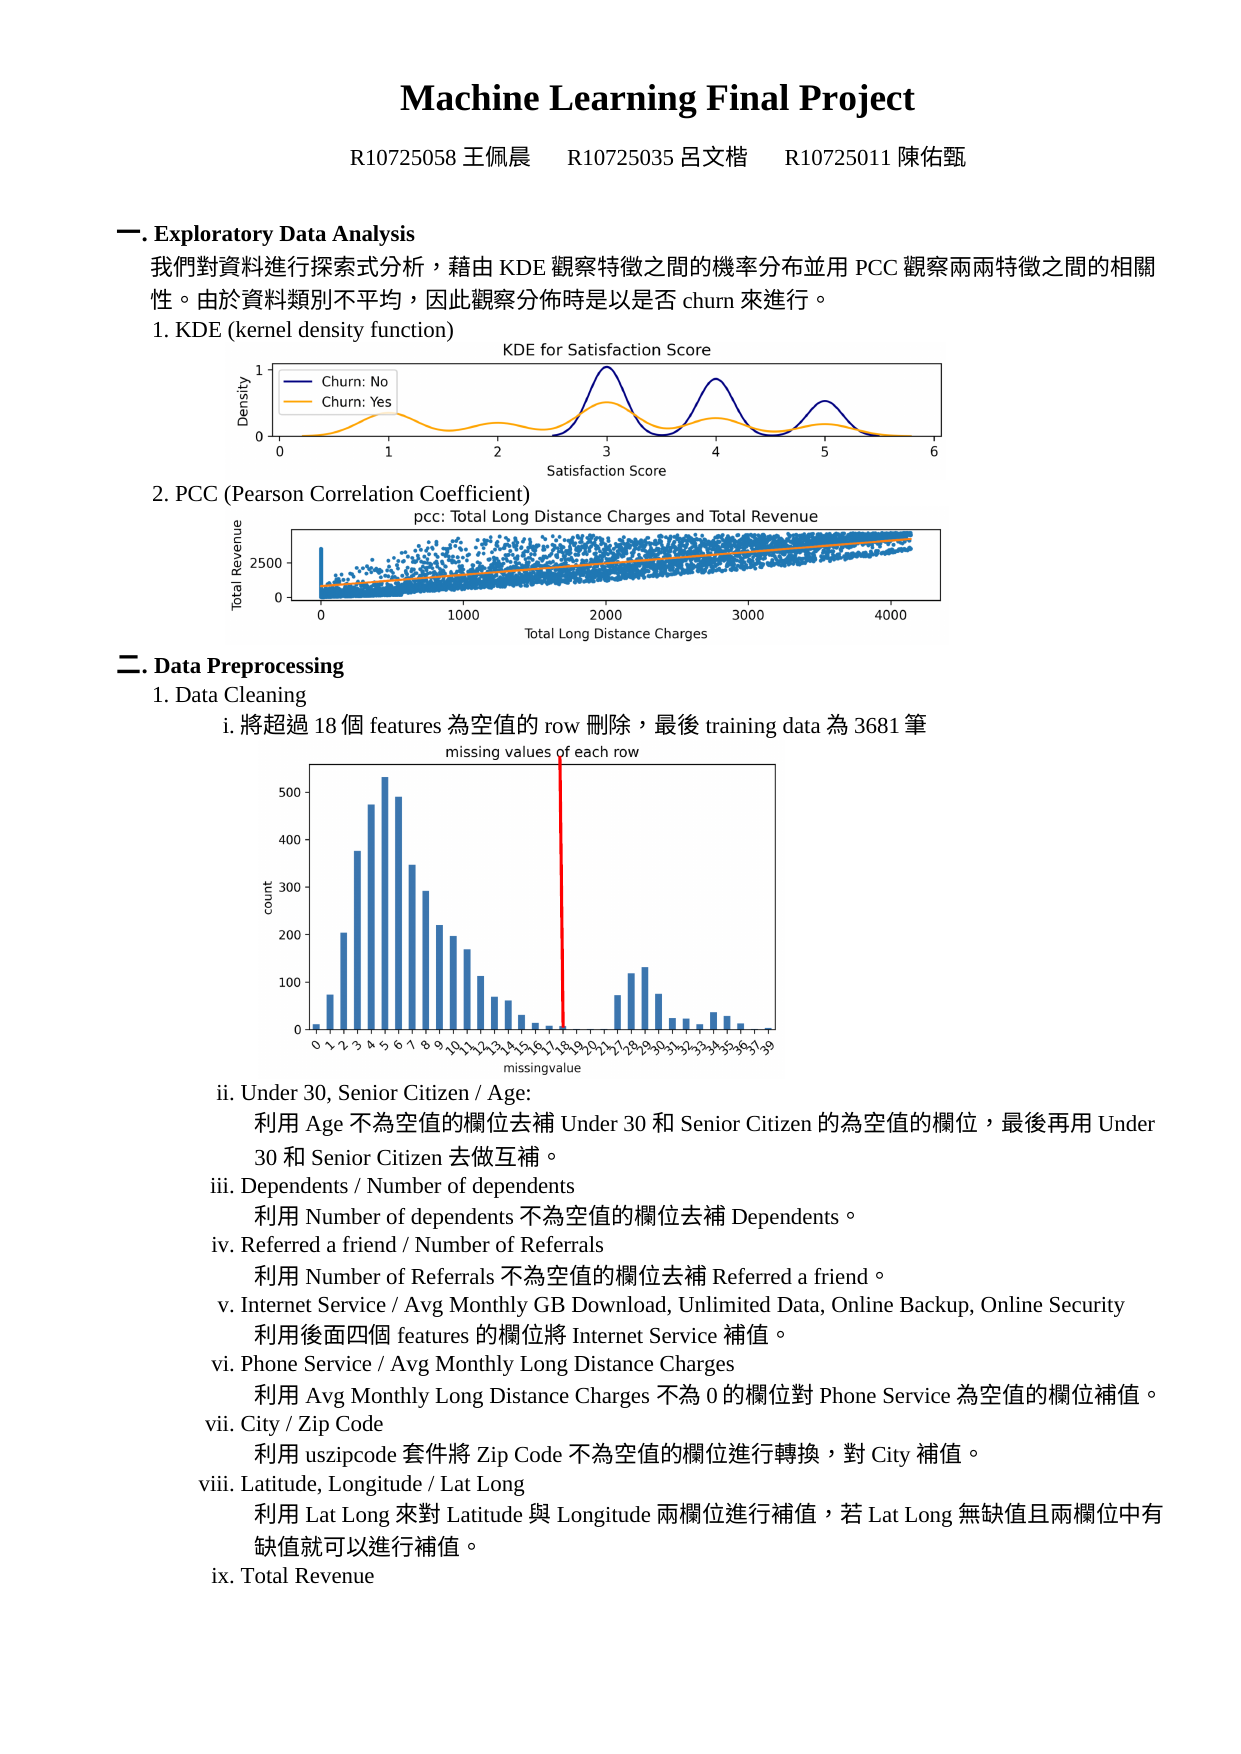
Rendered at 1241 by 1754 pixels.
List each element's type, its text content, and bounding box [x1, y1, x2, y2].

picture [258, 740, 786, 1079]
list Latitude, Longitude / Lat Long [240, 1469, 1165, 1496]
text 利用後面四個 features 的欄位將 Internet Service 補值。 [254, 1317, 1165, 1350]
list Total Revenue [240, 1562, 1165, 1589]
text Machine Learning Final Project [150, 75, 1165, 118]
list Under 30, Senior Citizen / Age: [240, 1079, 1165, 1105]
text 我們對資料進行探索式分析，藉由 KDE 觀察特徵之間的機率分布並用 PCC 觀察兩兩特徵之間的相關性。由於資料類別不平均，因此觀察分佈時是以是否 churn 來進行。 [150, 249, 1165, 316]
list Phone Service / Avg Monthly Long Distance Charges [240, 1350, 1165, 1377]
list Data Preprocessing [116, 644, 1165, 681]
text R10725058 王佩晨 R10725035 呂文楷 R10725011 陳佑甄 [150, 139, 1165, 172]
text 利用 Number of dependents 不為空值的欄位去補 Dependents。 [254, 1198, 1165, 1231]
list Dependents / Number of dependents [240, 1172, 1165, 1198]
list Referred a friend / Number of Referrals [240, 1231, 1165, 1258]
text 利用 Avg Monthly Long Distance Charges 不為0的欄位對 Phone Service 為空值的欄位補值。 [254, 1377, 1165, 1410]
text 利用 Lat Long 來對 Latitude 與 Longitude 兩欄位進行補值，若 Lat Long 無缺值且兩欄位中有缺值就可以進行補值。 [254, 1496, 1165, 1562]
picture [225, 506, 950, 645]
picture [225, 342, 947, 480]
text 利用 uszipcode 套件將 Zip Code 不為空值的欄位進行轉換，對 City 補值。 [254, 1436, 1165, 1469]
list Internet Service / Avg Monthly GB Download, Unlimited Data, Online Backup, Online Security [240, 1291, 1165, 1317]
text 利用 Number of Referrals 不為空值的欄位去補 Referred a friend。 [254, 1258, 1165, 1291]
text 利用 Age 不為空值的欄位去補 Under 30 和 Senior Citizen 的為空值的欄位，最後再用 Under 30 和 Senior Citizen 去做互補。 [254, 1105, 1165, 1172]
list Data Cleaning [152, 681, 1165, 707]
list City / Zip Code [240, 1410, 1165, 1436]
subtitle Exploratory Data Analysis [116, 213, 1165, 249]
